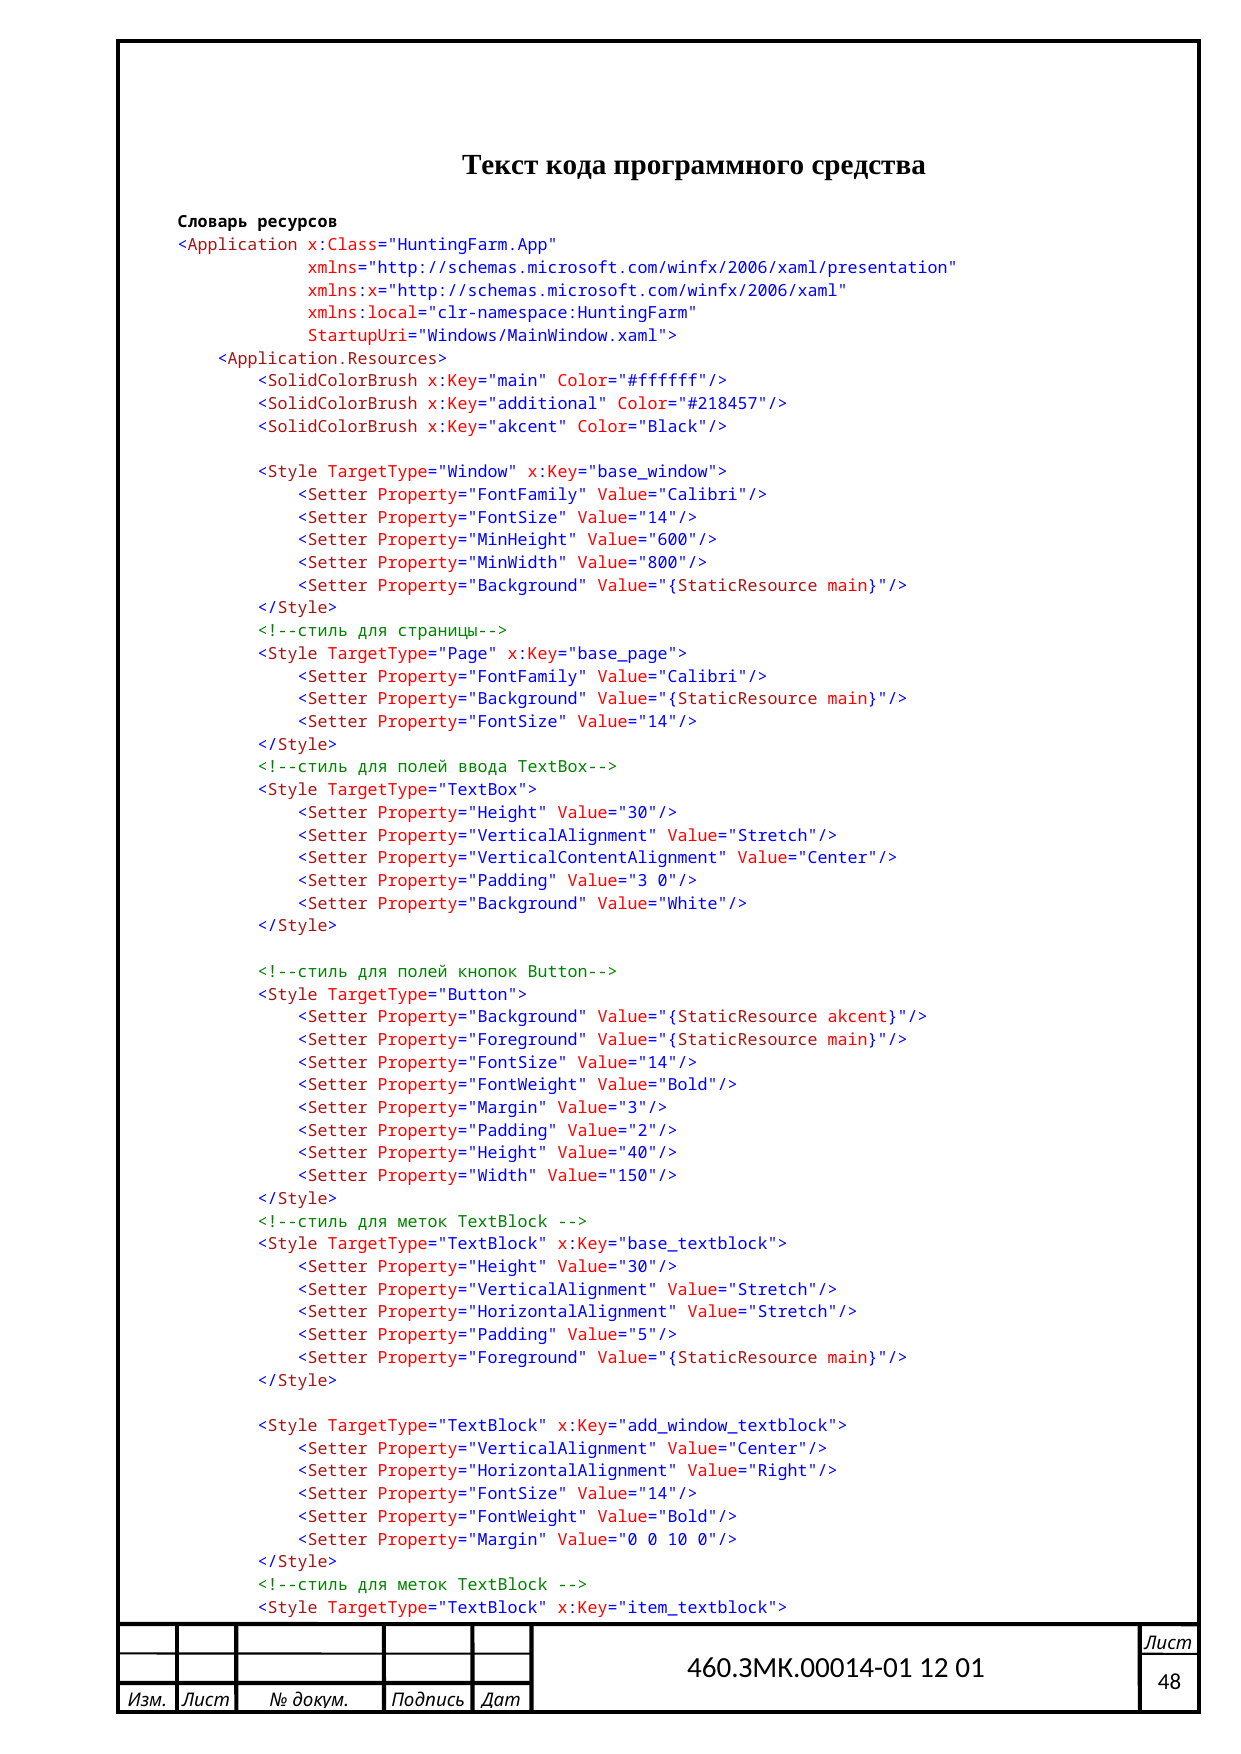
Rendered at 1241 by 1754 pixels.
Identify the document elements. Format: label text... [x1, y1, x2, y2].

text <!--стиль для полей ввода TextBox--> [177, 755, 1152, 778]
text <Setter Property="FontSize" Value="14"/> [177, 1482, 1152, 1504]
text <!--стиль для страницы--> [177, 619, 1152, 641]
text </Style> [177, 914, 1152, 937]
text <Style TargetType="TextBlock" x:Key="item_textblock"> [177, 1595, 1152, 1618]
text <Setter Property="Background" Value="{StaticResource main}"/> [177, 573, 1152, 596]
text <SolidColorBrush x:Key="main" Color="#ffffff"/> [177, 369, 1152, 392]
text </Style> [177, 1186, 1152, 1209]
text </Style> [177, 732, 1152, 755]
text Словарь ресурсов [177, 210, 1152, 233]
text <Setter Property="Padding" Value="2"/> [177, 1118, 1152, 1141]
text <Setter Property="FontWeight" Value="Bold"/> [177, 1504, 1152, 1527]
text <Setter Property="Height" Value="40"/> [177, 1141, 1152, 1164]
text <Style TargetType="Button"> [177, 982, 1152, 1005]
text <Setter Property="Margin" Value="3"/> [177, 1096, 1152, 1118]
text <Style TargetType="Page" x:Key="base_page"> [177, 641, 1152, 664]
text <!--стиль для меток TextBlock --> [177, 1572, 1152, 1595]
text xmlns:x="http://schemas.microsoft.com/winfx/2006/xaml" [177, 278, 1152, 301]
text <SolidColorBrush x:Key="akcent" Color="Black"/> [177, 414, 1152, 437]
text xmlns="http://schemas.microsoft.com/winfx/2006/xaml/presentation" [177, 255, 1152, 278]
text <Setter Property="Background" Value="White"/> [177, 891, 1152, 914]
text StartupUri="Windows/MainWindow.xaml"> [177, 323, 1152, 346]
text </Style> [177, 1368, 1152, 1391]
text <Setter Property="FontSize" Value="14"/> [177, 505, 1152, 528]
text <Setter Property="Margin" Value="0 0 10 0"/> [177, 1527, 1152, 1550]
text <Setter Property="Height" Value="30"/> [177, 800, 1152, 823]
text <Setter Property="Foreground" Value="{StaticResource main}"/> [177, 1027, 1152, 1050]
text <Setter Property="FontWeight" Value="Bold"/> [177, 1073, 1152, 1096]
text <SolidColorBrush x:Key="additional" Color="#218457"/> [177, 392, 1152, 414]
text <Setter Property="FontFamily" Value="Calibri"/> [177, 664, 1152, 687]
text <Setter Property="VerticalContentAlignment" Value="Center"/> [177, 846, 1152, 868]
text <Setter Property="Padding" Value="3 0"/> [177, 868, 1152, 891]
text <Setter Property="FontFamily" Value="Calibri"/> [177, 482, 1152, 505]
text <Application x:Class="HuntingFarm.App" [177, 233, 1152, 255]
text xmlns:local="clr-namespace:HuntingFarm" [177, 301, 1152, 323]
text <Setter Property="VerticalAlignment" Value="Stretch"/> [177, 823, 1152, 846]
text <Setter Property="Foreground" Value="{StaticResource main}"/> [177, 1345, 1152, 1368]
text <Style TargetType="TextBlock" x:Key="base_textblock"> [177, 1232, 1152, 1254]
text <Style TargetType="Window" x:Key="base_window"> [177, 460, 1152, 482]
text <Setter Property="FontSize" Value="14"/> [177, 1050, 1152, 1073]
text <Style TargetType="TextBox"> [177, 778, 1152, 800]
text <!--стиль для полей кнопок Button--> [177, 959, 1152, 982]
text <Setter Property="MinWidth" Value="800"/> [177, 551, 1152, 573]
text <Setter Property="Width" Value="150"/> [177, 1164, 1152, 1186]
text <Setter Property="Background" Value="{StaticResource akcent}"/> [177, 1005, 1152, 1027]
text <Application.Resources> [177, 346, 1152, 369]
text <Setter Property="FontSize" Value="14"/> [177, 709, 1152, 732]
text <Setter Property="VerticalAlignment" Value="Center"/> [177, 1436, 1152, 1459]
text </Style> [177, 596, 1152, 619]
text <Setter Property="HorizontalAlignment" Value="Stretch"/> [177, 1300, 1152, 1323]
text <Style TargetType="TextBlock" x:Key="add_window_textblock"> [177, 1413, 1152, 1436]
text <Setter Property="HorizontalAlignment" Value="Right"/> [177, 1459, 1152, 1482]
text <Setter Property="Background" Value="{StaticResource main}"/> [177, 687, 1152, 709]
text </Style> [177, 1550, 1152, 1572]
text <Setter Property="Height" Value="30"/> [177, 1254, 1152, 1277]
text <Setter Property="Padding" Value="5"/> [177, 1323, 1152, 1345]
text <Setter Property="MinHeight" Value="600"/> [177, 528, 1152, 551]
text Текст кода программного средства [177, 147, 1152, 181]
text <Setter Property="VerticalAlignment" Value="Stretch"/> [177, 1277, 1152, 1300]
text <!--стиль для меток TextBlock --> [177, 1209, 1152, 1232]
